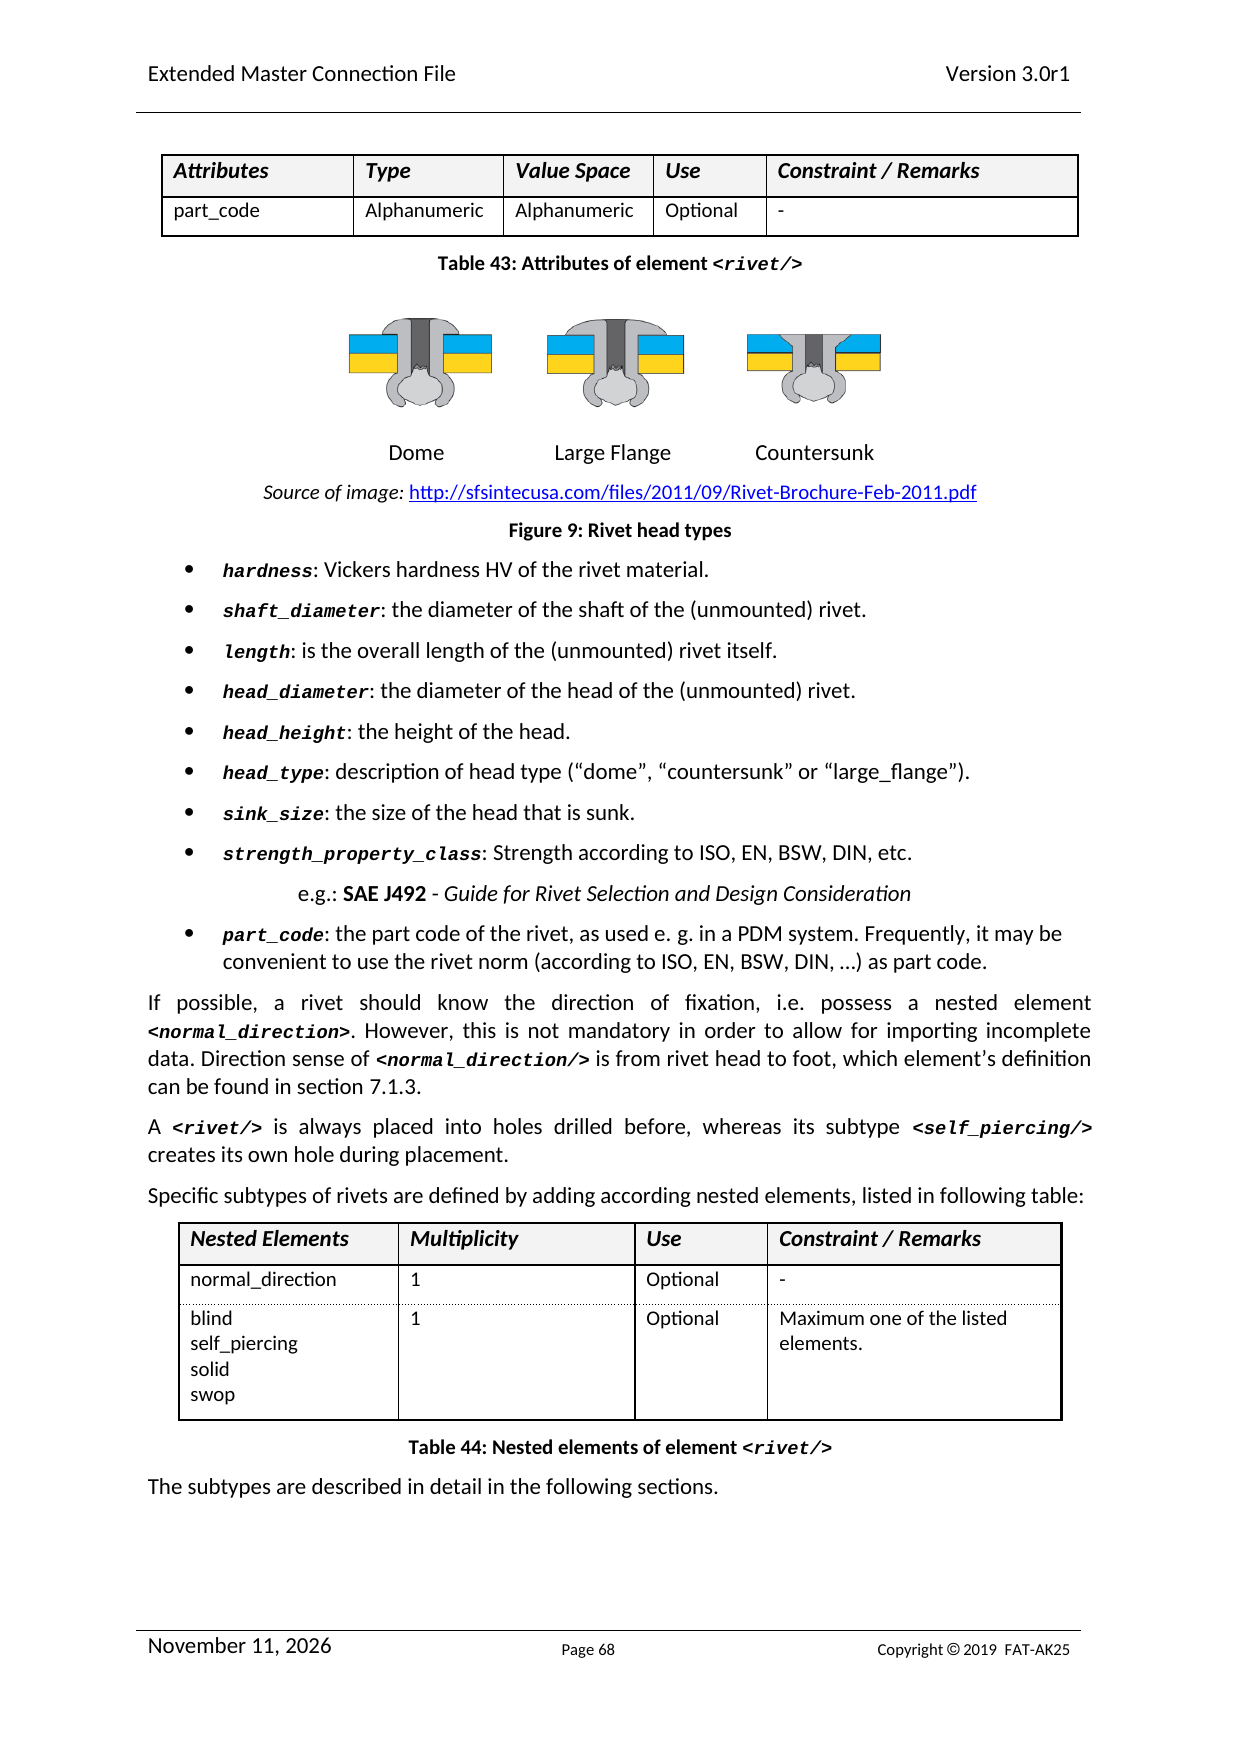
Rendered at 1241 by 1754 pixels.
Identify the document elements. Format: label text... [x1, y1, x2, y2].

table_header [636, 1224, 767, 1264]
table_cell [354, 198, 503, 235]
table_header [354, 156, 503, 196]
text Table : Nested elements of element <rivet/> [148, 1434, 1092, 1460]
text Specific subtypes of rivets are defined by adding according nested elements, listed in following table: [148, 1181, 1092, 1209]
list part_code: the part code of the rivet, as used e. g. in a PDM system. Frequently, it may be convenient to use the rivet norm (according to ISO, EN, BSW, DIN, …) as part code. [185, 919, 1092, 975]
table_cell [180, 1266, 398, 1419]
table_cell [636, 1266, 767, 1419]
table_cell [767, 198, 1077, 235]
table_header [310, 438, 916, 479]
text Table : Attributes of element <rivet/> [148, 250, 1092, 276]
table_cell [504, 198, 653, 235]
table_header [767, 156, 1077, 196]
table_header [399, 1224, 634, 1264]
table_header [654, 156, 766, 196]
list sink_size: the size of the head that is sunk. [185, 798, 1092, 826]
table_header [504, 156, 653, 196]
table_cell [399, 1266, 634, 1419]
text If possible, a rivet should know the direction of fixation, i.e. possess a nested element <normal_direction>. However, this is not mandatory in order to allow for importing incomplete data. Direction sense of <normal_direction/> is from rivet head to foot, which element’s definition can be found in section 7.1.3. [148, 988, 1092, 1100]
list hardness: Vickers hardness HV of the rivet material. [185, 555, 1092, 583]
list length: is the overall length of the (unmounted) rivet itself. [185, 636, 1092, 664]
list head_height: the height of the head. [185, 717, 1092, 745]
picture [325, 288, 516, 426]
text A <rivet/> is always placed into holes drilled before, whereas its subtype <self_piercing/> creates its own hole during placement. [148, 1112, 1092, 1168]
list shaft_diameter: the diameter of the shaft of the (unmounted) rivet. [185, 595, 1092, 623]
text Figure : Rivet head types [148, 517, 1092, 542]
list head_diameter: the diameter of the head of the (unmounted) rivet. [185, 676, 1092, 704]
picture [718, 296, 915, 426]
text The subtypes are described in detail in the following sections. [148, 1472, 1092, 1500]
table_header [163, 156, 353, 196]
list head_type: description of head type (“dome”, “countersunk” or “large_flange”). [185, 757, 1092, 785]
text Source of image: http://sfsintecusa.com/files/2011/09/Rivet-Brochure-Feb-2011.pdf [148, 479, 1092, 504]
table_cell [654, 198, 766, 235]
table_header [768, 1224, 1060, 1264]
picture [520, 295, 713, 426]
text e.g.: SAE J492 - Guide for Rivet Selection and Design Consideration [298, 879, 1092, 907]
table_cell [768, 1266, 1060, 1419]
list strength_property_class: Strength according to ISO, EN, BSW, DIN, etc. [185, 838, 1092, 866]
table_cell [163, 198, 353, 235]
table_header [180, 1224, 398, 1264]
